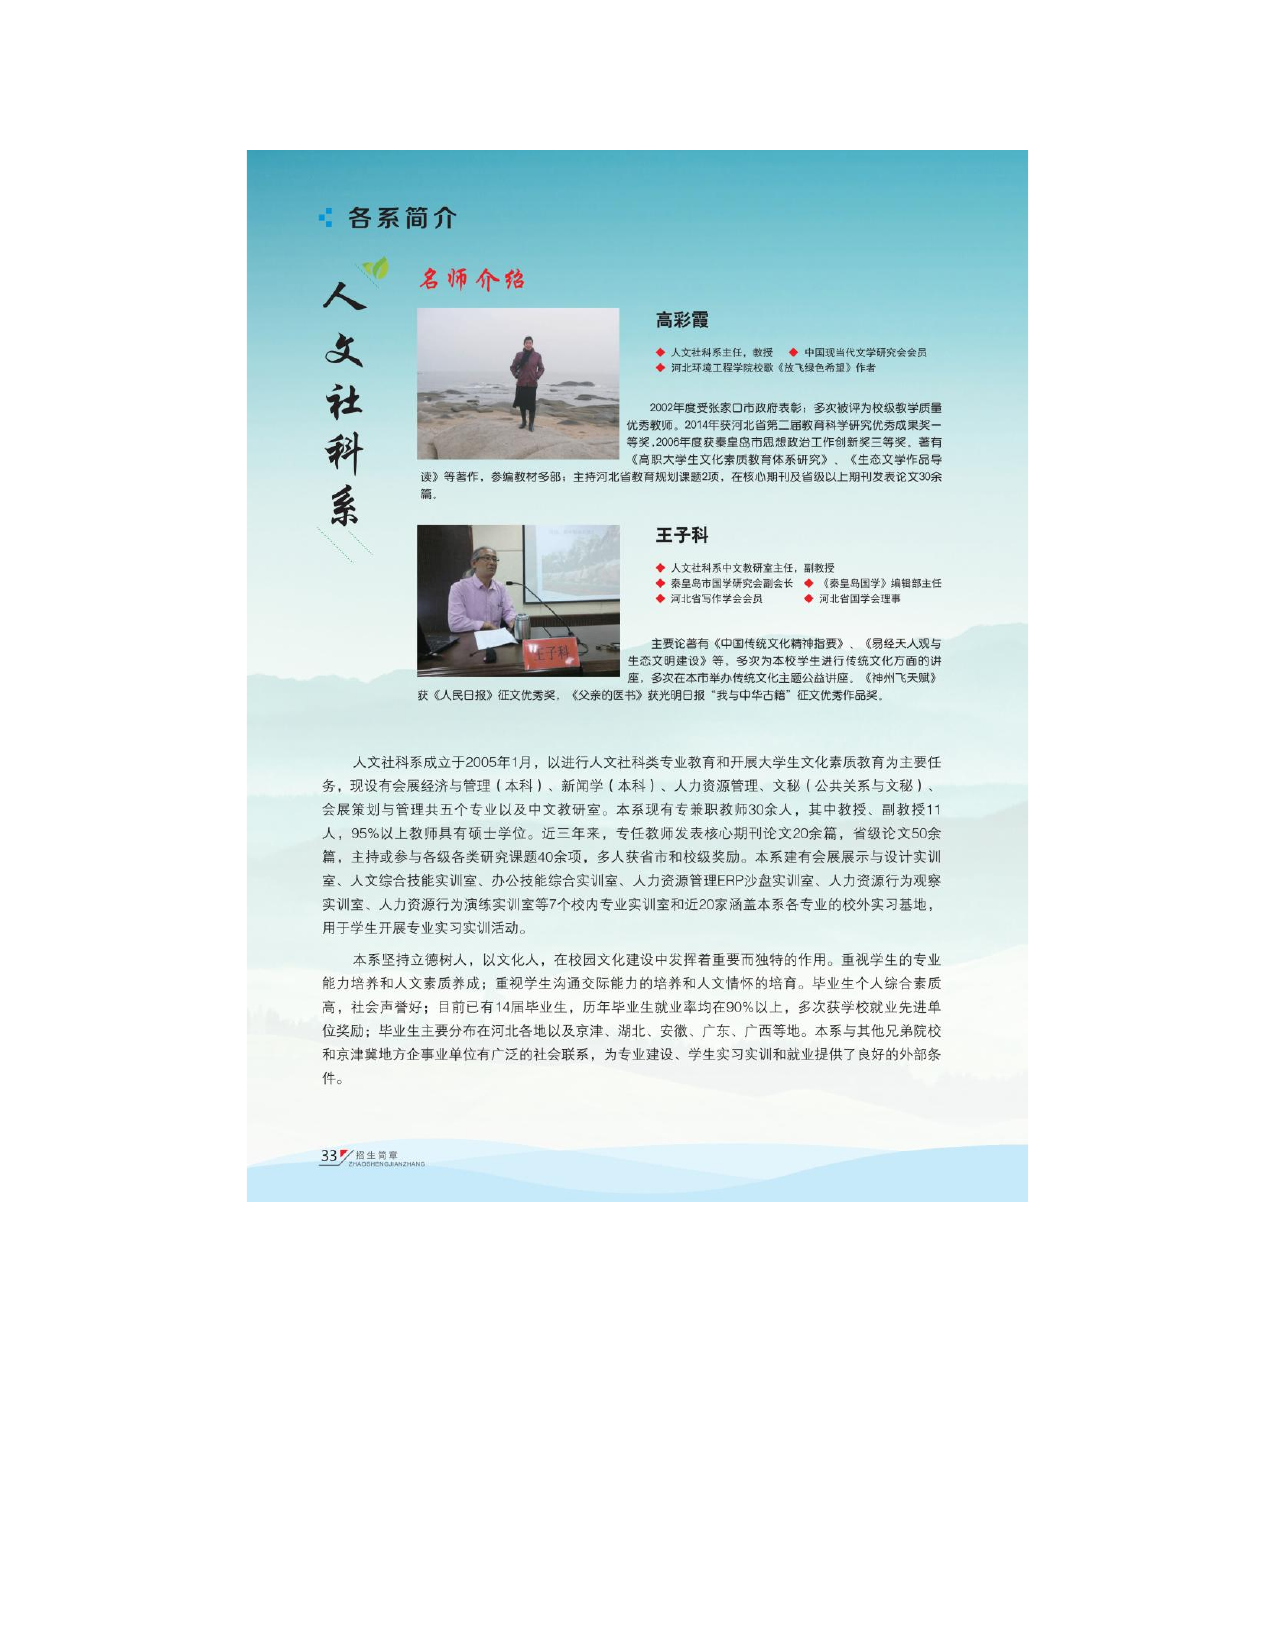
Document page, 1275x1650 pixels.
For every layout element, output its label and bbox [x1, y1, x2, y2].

picture [246, 150, 1029, 1202]
